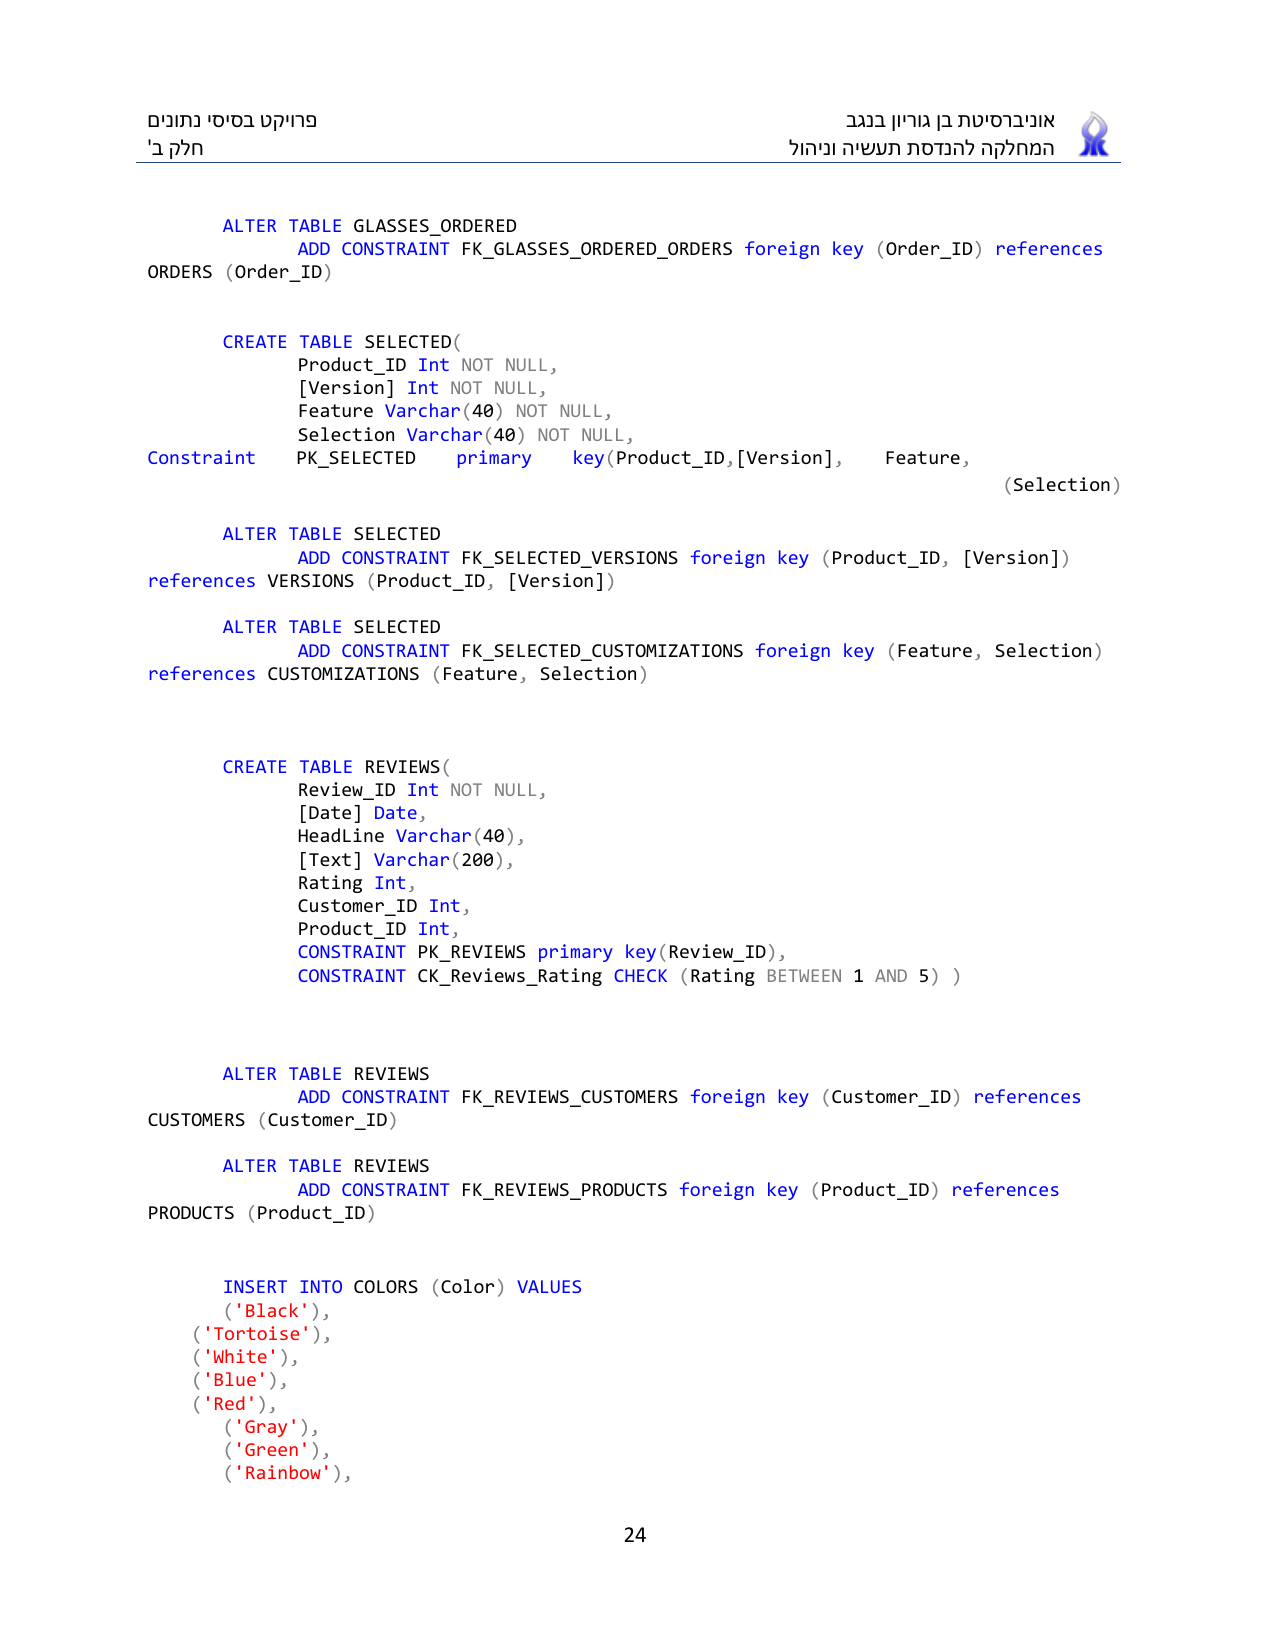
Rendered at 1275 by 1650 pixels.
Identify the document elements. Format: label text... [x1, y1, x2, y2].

text [Date] Date, [148, 801, 1122, 825]
text [Text] Varchar(200), [148, 848, 1122, 871]
text ('Rainbow'), [148, 1461, 1122, 1485]
text ('Red'), [148, 1392, 1122, 1415]
text Customer_ID Int, [148, 894, 1122, 918]
text [Version] Int NOT NULL, [148, 376, 1122, 400]
text ALTER TABLE SELECTED [148, 523, 1122, 546]
text ('Green'), [148, 1438, 1122, 1461]
text Review_ID Int NOT NULL, [148, 778, 1122, 801]
text Constraint PK_SELECTED primary key(Product_ID,[Version], Feature, Selection)) [148, 446, 1122, 496]
text ('White'), [148, 1345, 1122, 1368]
text Product_ID Int NOT NULL, [148, 353, 1122, 376]
text ADD CONSTRAINT FK_REVIEWS_PRODUCTS foreign key (Product_ID) references PRODUCTS (Product_ID) [148, 1178, 1122, 1224]
text ('Black'), [148, 1299, 1122, 1322]
picture [1077, 110, 1111, 157]
text ADD CONSTRAINT FK_GLASSES_ORDERED_ORDERS foreign key (Order_ID) references ORDERS (Order_ID) [148, 237, 1122, 283]
text Product_ID Int, [148, 918, 1122, 941]
text ADD CONSTRAINT FK_REVIEWS_CUSTOMERS foreign key (Customer_ID) references CUSTOMERS (Customer_ID) [148, 1085, 1122, 1131]
text CREATE TABLE SELECTED( [148, 330, 1122, 353]
text ALTER TABLE REVIEWS [148, 1155, 1122, 1178]
text CONSTRAINT PK_REVIEWS primary key(Review_ID), [148, 941, 1122, 964]
text HeadLine Varchar(40), [148, 825, 1122, 848]
text ADD CONSTRAINT FK_SELECTED_CUSTOMIZATIONS foreign key (Feature, Selection) references CUSTOMIZATIONS (Feature, Selection) [148, 639, 1122, 685]
text ('Tortoise'), [148, 1322, 1122, 1345]
text Selection Varchar(40) NOT NULL, [148, 423, 1122, 446]
text Rating Int, [148, 871, 1122, 894]
text CREATE TABLE REVIEWS( [148, 755, 1122, 778]
text ADD CONSTRAINT FK_SELECTED_VERSIONS foreign key (Product_ID, [Version]) references VERSIONS (Product_ID, [Version]) [148, 546, 1122, 592]
text ('Blue'), [148, 1368, 1122, 1392]
text ('Gray'), [148, 1415, 1122, 1438]
text INSERT INTO COLORS (Color) VALUES [148, 1276, 1122, 1299]
text ALTER TABLE REVIEWS [148, 1062, 1122, 1085]
text CONSTRAINT CK_Reviews_Rating CHECK (Rating BETWEEN 1 AND 5) ) [148, 964, 1122, 987]
text Feature Varchar(40) NOT NULL, [148, 400, 1122, 423]
text ALTER TABLE GLASSES_ORDERED [148, 214, 1122, 237]
text ALTER TABLE SELECTED [148, 616, 1122, 639]
